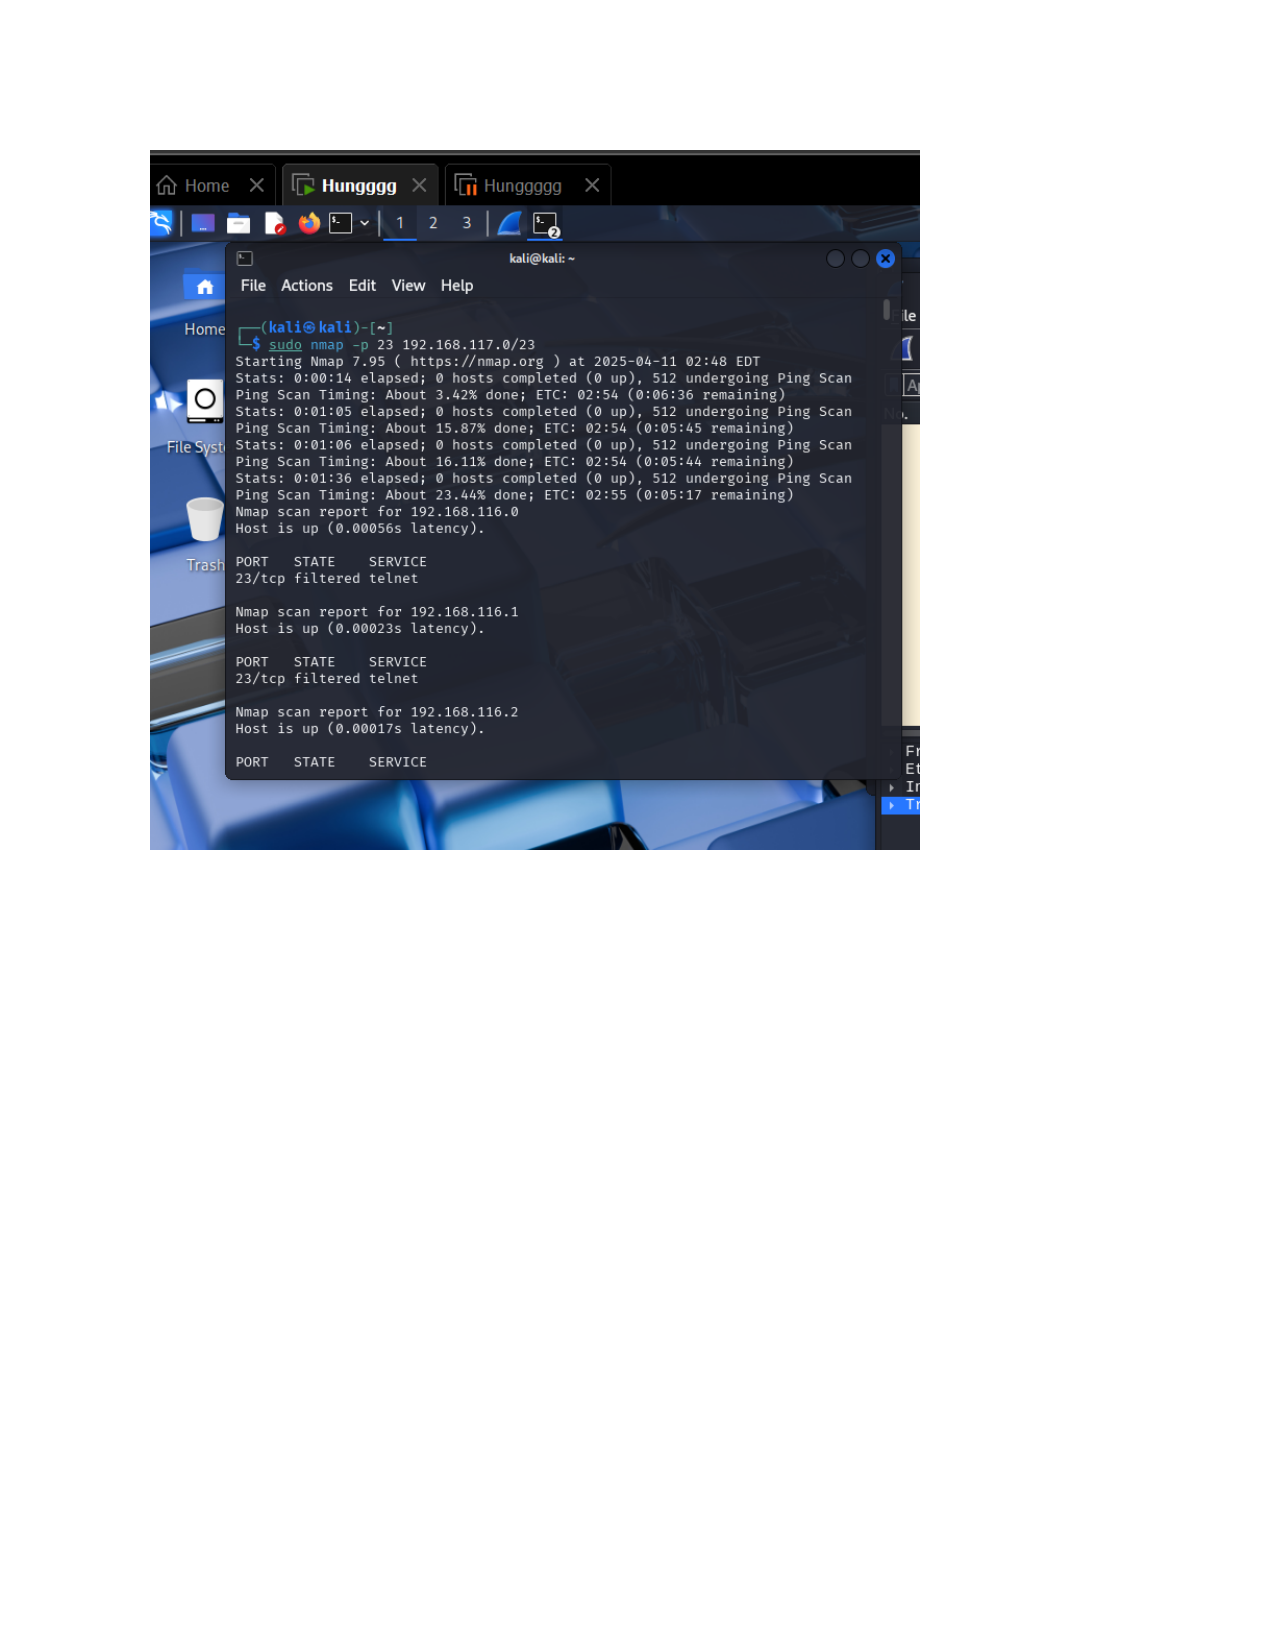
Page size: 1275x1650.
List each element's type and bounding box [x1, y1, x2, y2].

picture [150, 150, 920, 850]
